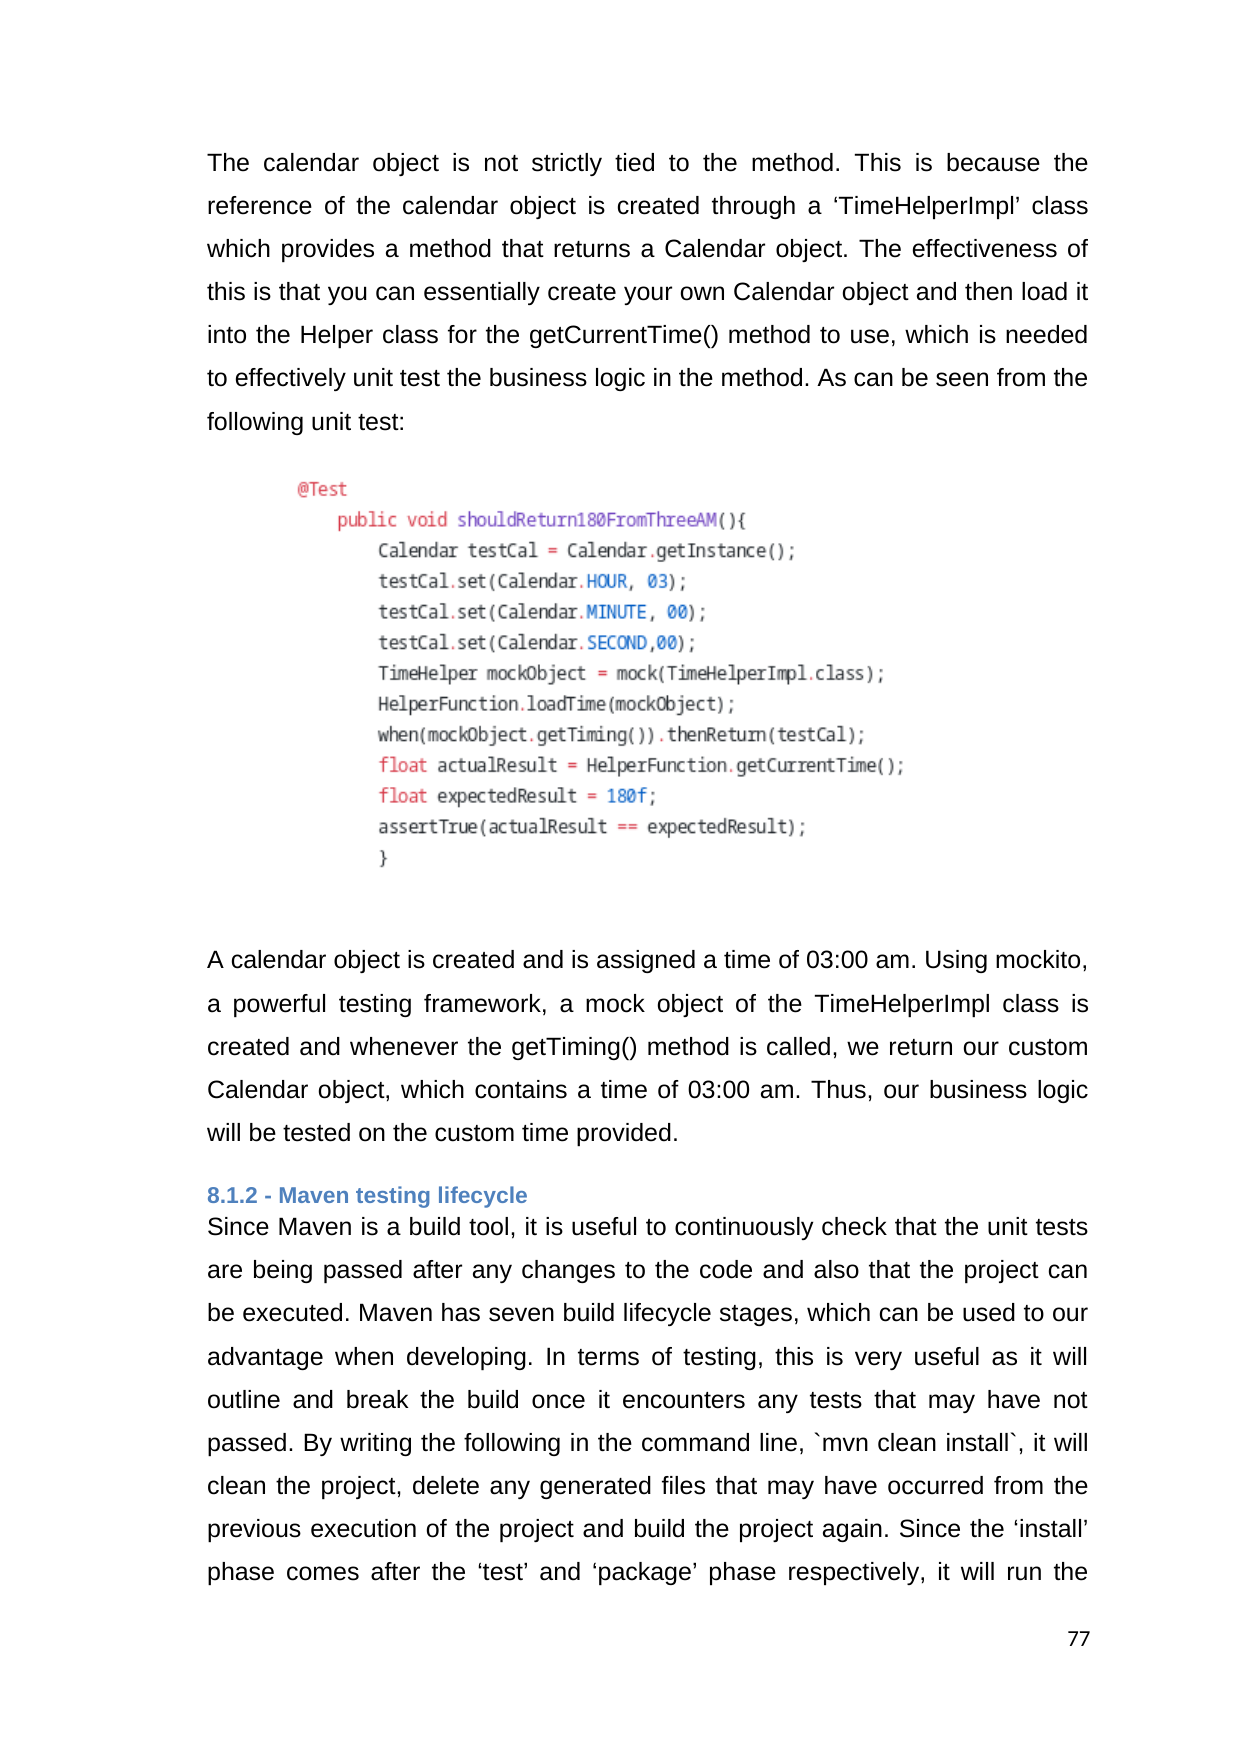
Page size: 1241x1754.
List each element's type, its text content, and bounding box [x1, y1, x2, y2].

text A calendar object is created and is assigned a time of 03:00 am. Using mockito, a powerful testing framework, a mock object of the TimeHelperImpl class is created and whenever the getTiming() method is called, we return our custom Calendar object, which contains a time of 03:00 am. Thus, our business logic will be tested on the custom time provided. [207, 945, 1090, 1147]
text The calendar object is not strictly tied to the method. This is because the reference of the calendar object is created through a ‘TimeHelperImpl’ class which provides a method that returns a Calendar object. The effectiveness of this is that you can essentially create your own Calendar object and then load it into the Helper class for the getCurrentTime() method to use, which is needed to effectively unit test the business logic in the method. As can be seen from the following unit test: [207, 148, 1090, 435]
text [207, 1212, 1090, 1586]
subtitle 8.1.2 - Maven testing lifecycle [207, 1182, 1090, 1208]
